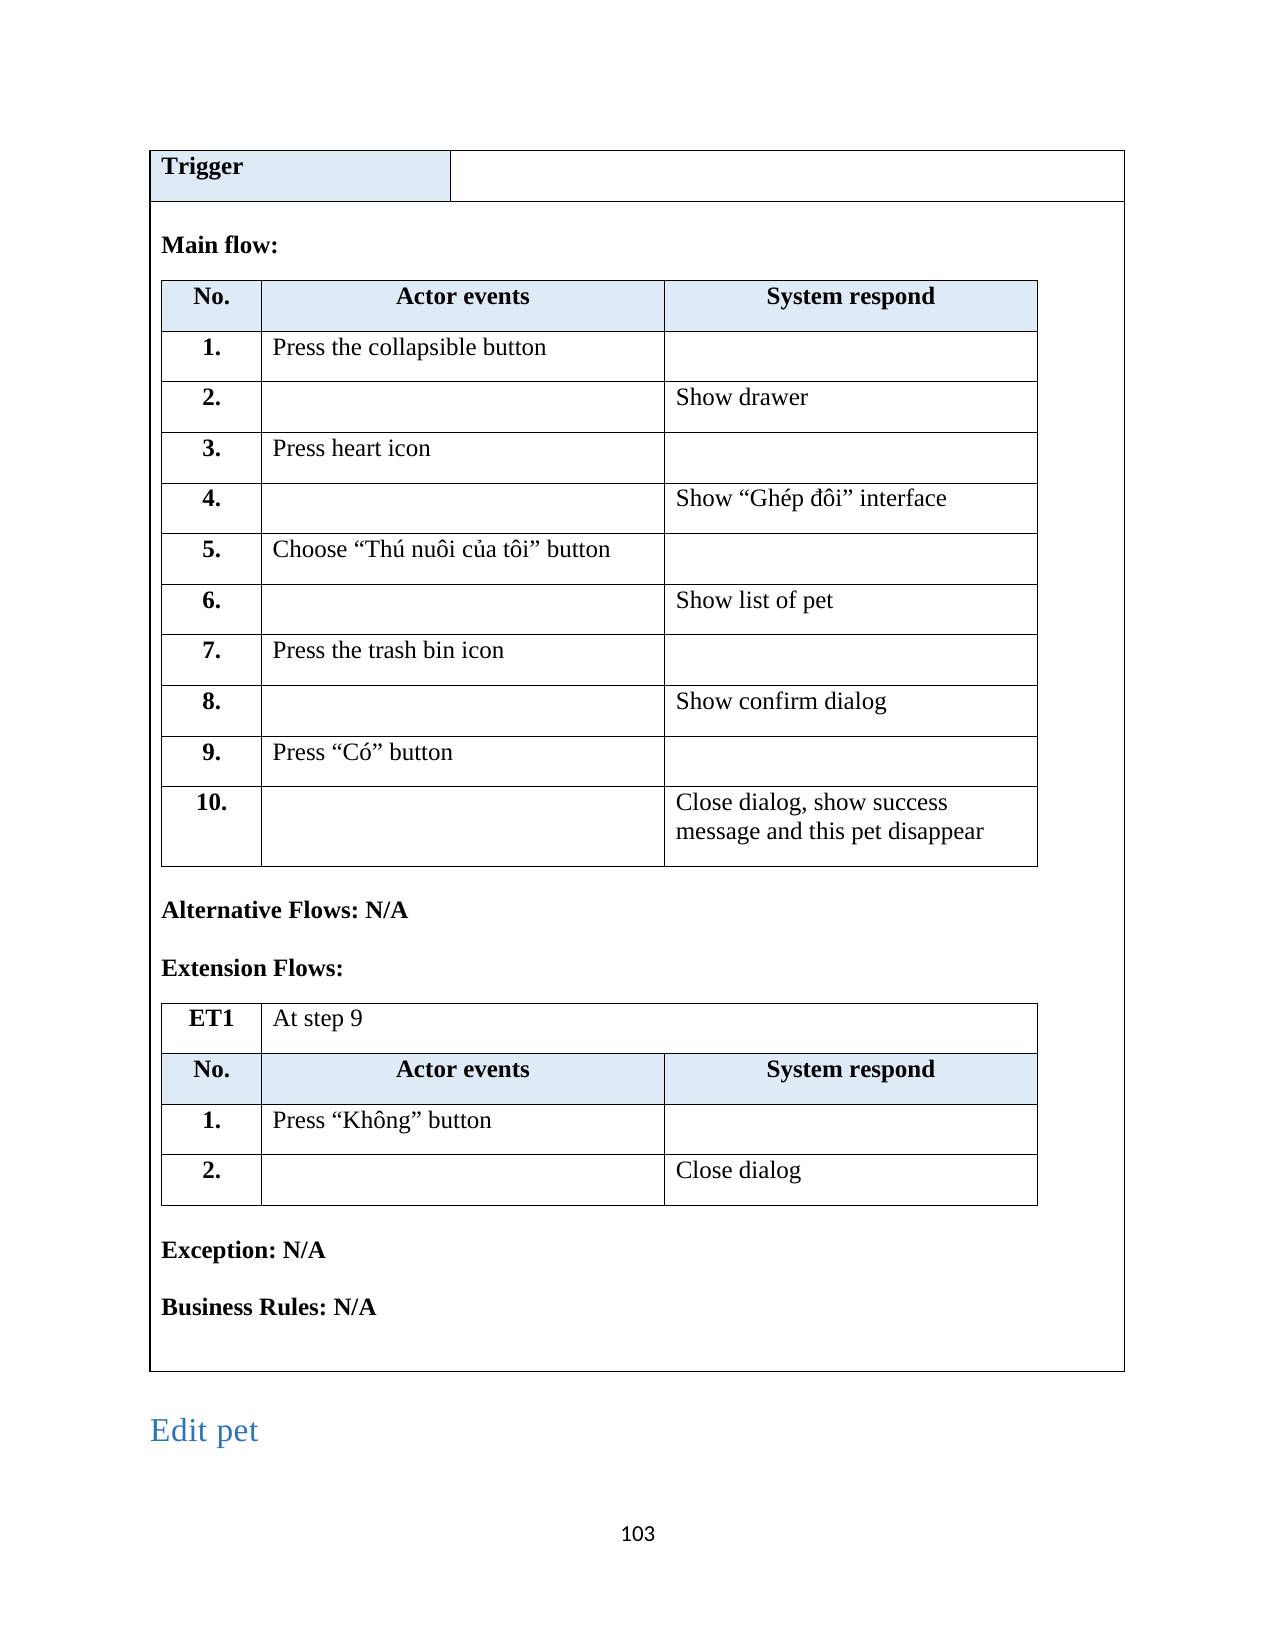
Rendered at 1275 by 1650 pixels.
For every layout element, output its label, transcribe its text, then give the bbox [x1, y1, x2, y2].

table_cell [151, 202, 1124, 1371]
text Edit pet [150, 1410, 1125, 1448]
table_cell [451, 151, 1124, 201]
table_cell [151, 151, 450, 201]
